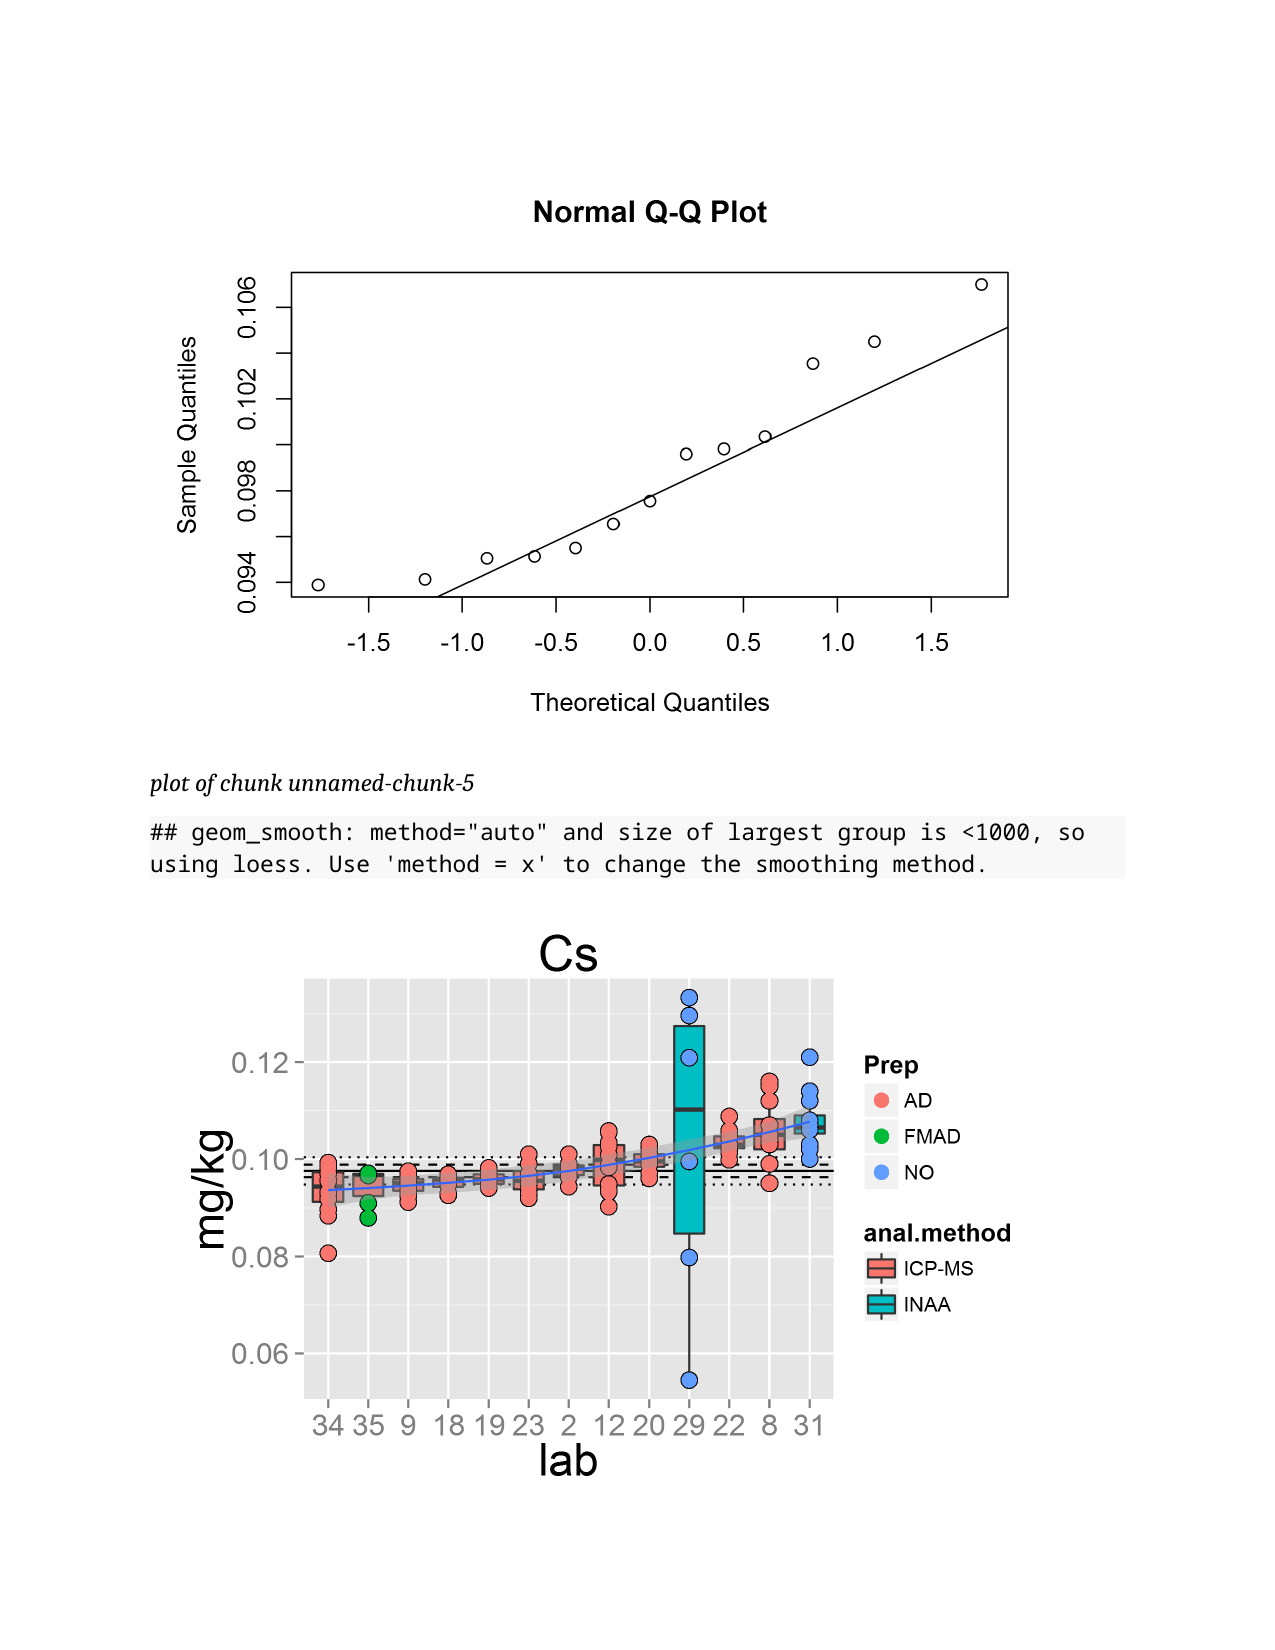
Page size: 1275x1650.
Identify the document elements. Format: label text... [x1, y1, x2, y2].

picture [168, 150, 1071, 750]
text ## geom_smooth: method="auto" and size of largest group is <1000, so using loess. Use 'method = x' to change the smoothing method. [150, 816, 1125, 879]
picture [168, 897, 1071, 1498]
text plot of chunk unnamed-chunk-5 [150, 769, 1125, 797]
